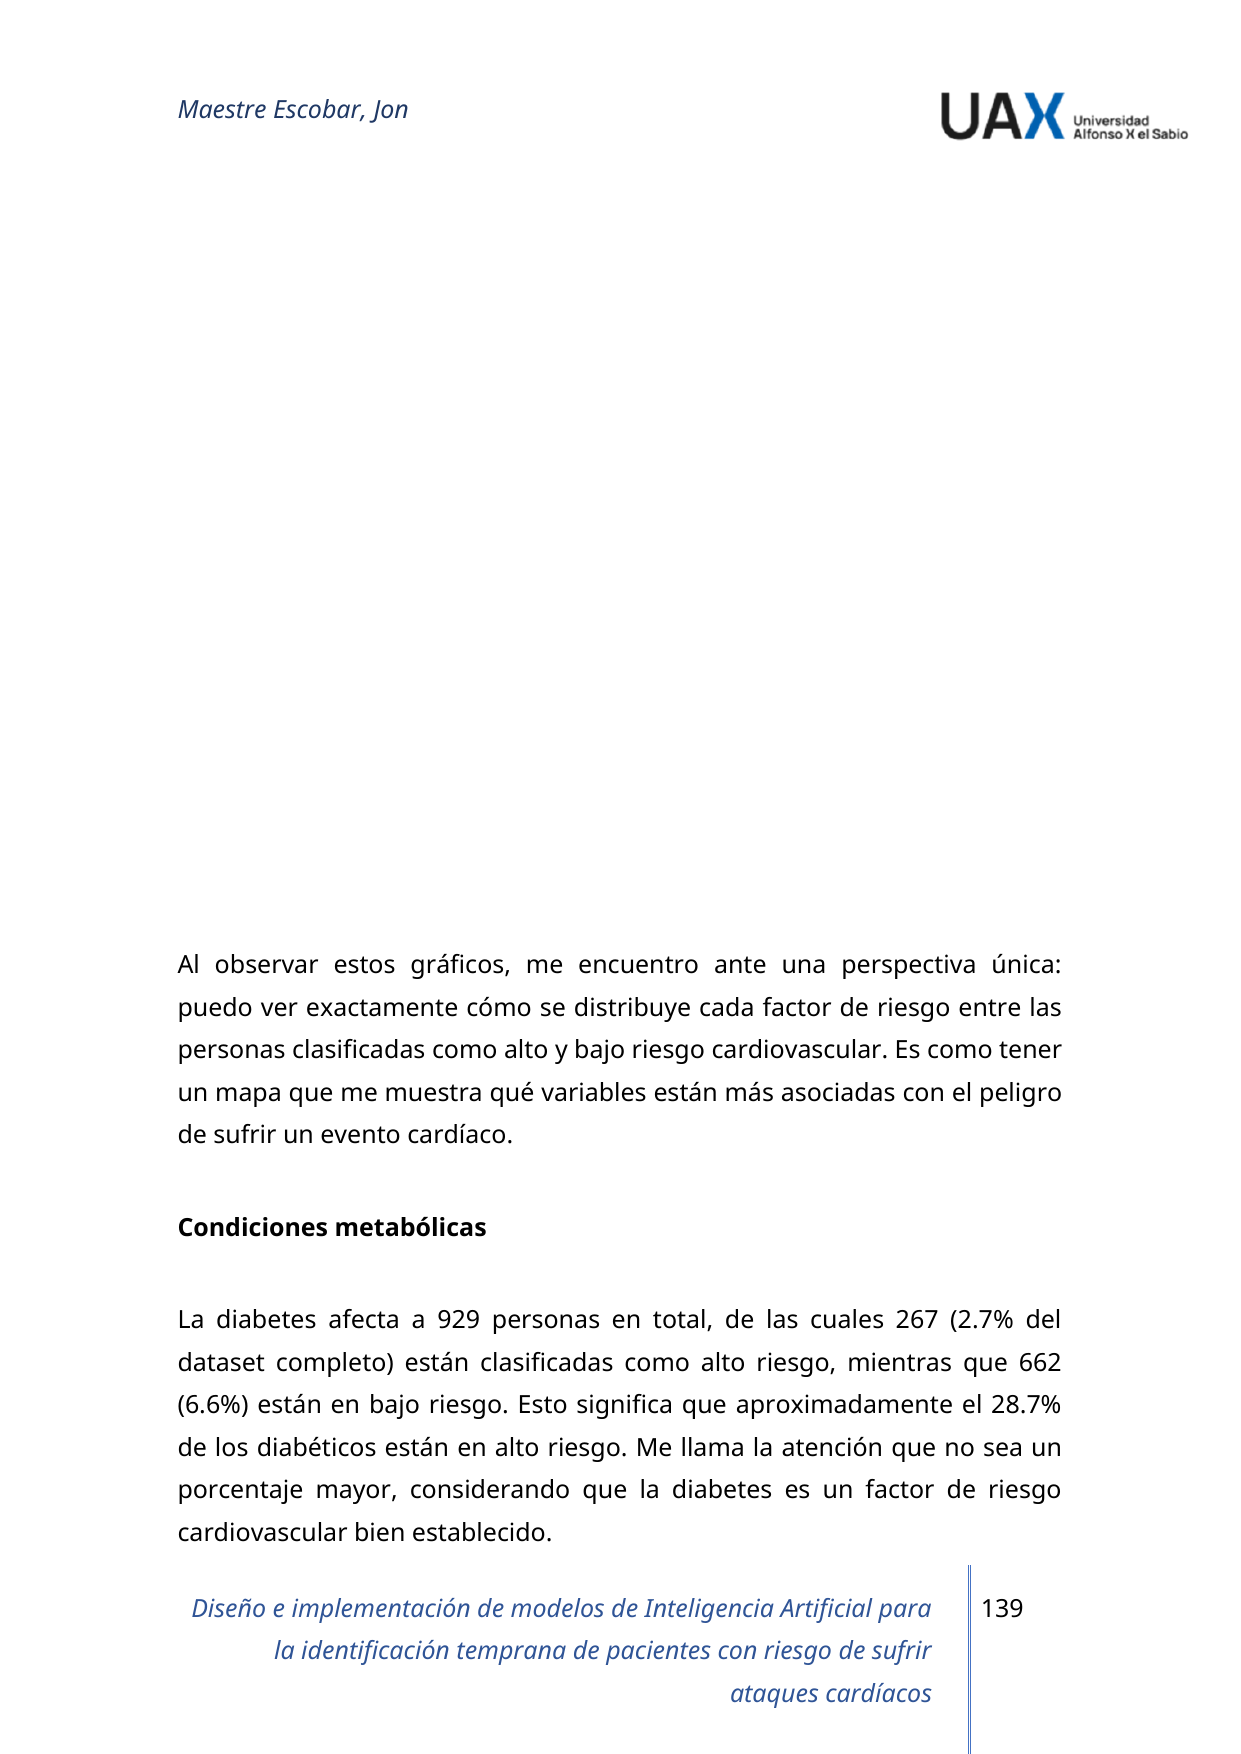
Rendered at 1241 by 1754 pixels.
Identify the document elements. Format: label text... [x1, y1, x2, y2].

picture [940, 89, 1192, 144]
text Al observar estos gráficos, me encuentro ante una perspectiva única: puedo ver exactamente cómo se distribuye cada factor de riesgo entre las personas clasificadas como alto y bajo riesgo cardiovascular. Es como tener un mapa que me muestra qué variables están más asociadas con el peligro de sufrir un evento cardíaco. [177, 947, 1063, 1151]
text La diabetes afecta a 929 personas en total, de las cuales 267 (2.7% del dataset completo) están clasificadas como alto riesgo, mientras que 662 (6.6%) están en bajo riesgo. Esto significa que aproximadamente el 28.7% de los diabéticos están en alto riesgo. Me llama la atención que no sea un porcentaje mayor, considerando que la diabetes es un factor de riesgo cardiovascular bien establecido. [177, 1302, 1063, 1548]
text Condiciones metabólicas [177, 1209, 1063, 1243]
